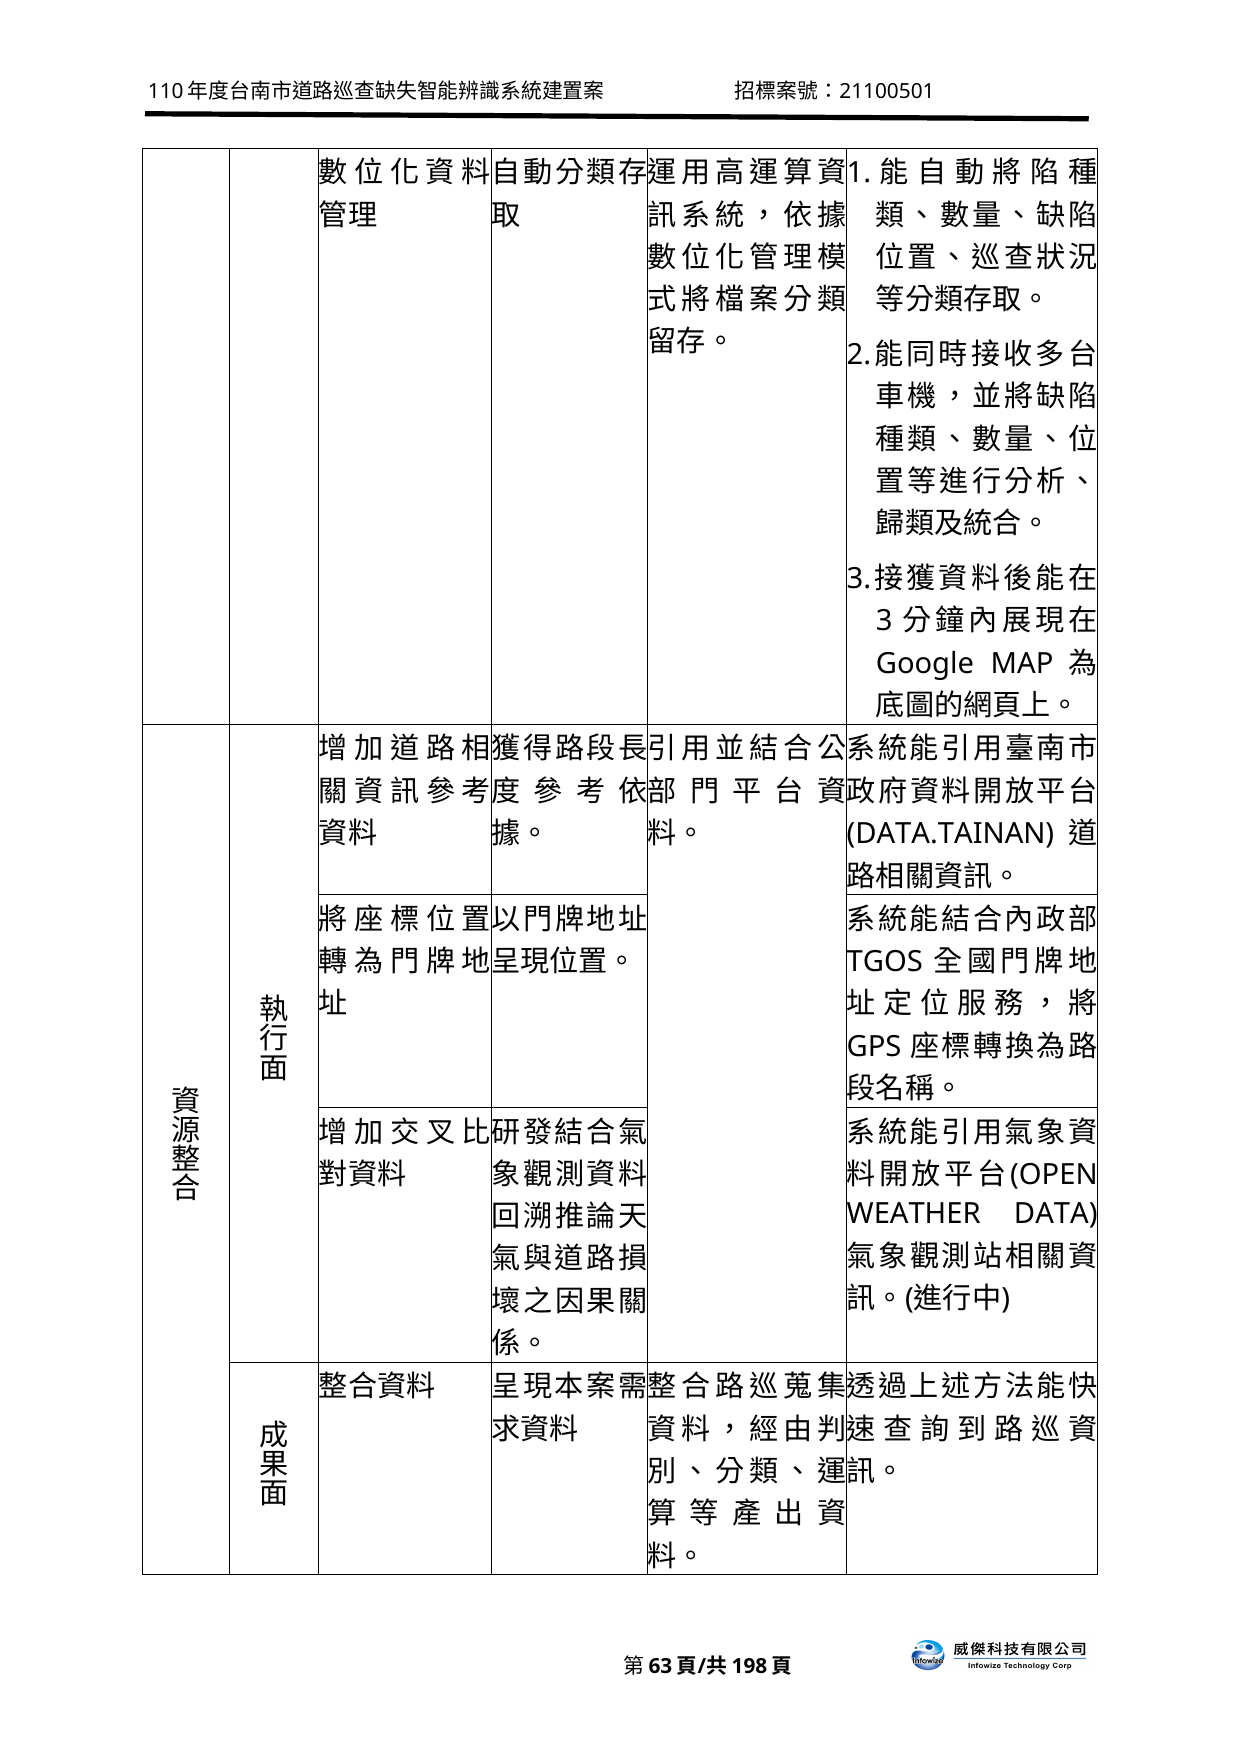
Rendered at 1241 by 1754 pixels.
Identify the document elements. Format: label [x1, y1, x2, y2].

table_cell [492, 1108, 647, 1362]
table_cell [492, 895, 647, 1107]
table_cell [847, 149, 1097, 724]
table_cell [143, 725, 229, 1574]
table_cell [230, 1363, 318, 1574]
table_cell [492, 149, 647, 724]
table_cell [847, 1363, 1097, 1574]
table_cell [319, 149, 491, 724]
picture [910, 1632, 1093, 1674]
table_cell [492, 1363, 647, 1574]
table_cell [492, 725, 647, 894]
table_cell [319, 725, 491, 894]
table_cell [648, 1363, 846, 1574]
table_cell [648, 149, 846, 724]
table_cell [847, 895, 1097, 1107]
table_cell [319, 895, 491, 1107]
table_cell [847, 725, 1097, 894]
table_cell [847, 1108, 1097, 1362]
table_cell [230, 149, 318, 724]
table_cell [319, 1363, 491, 1574]
table_cell [230, 725, 318, 1362]
table_cell [648, 725, 846, 1362]
table_cell [319, 1108, 491, 1362]
